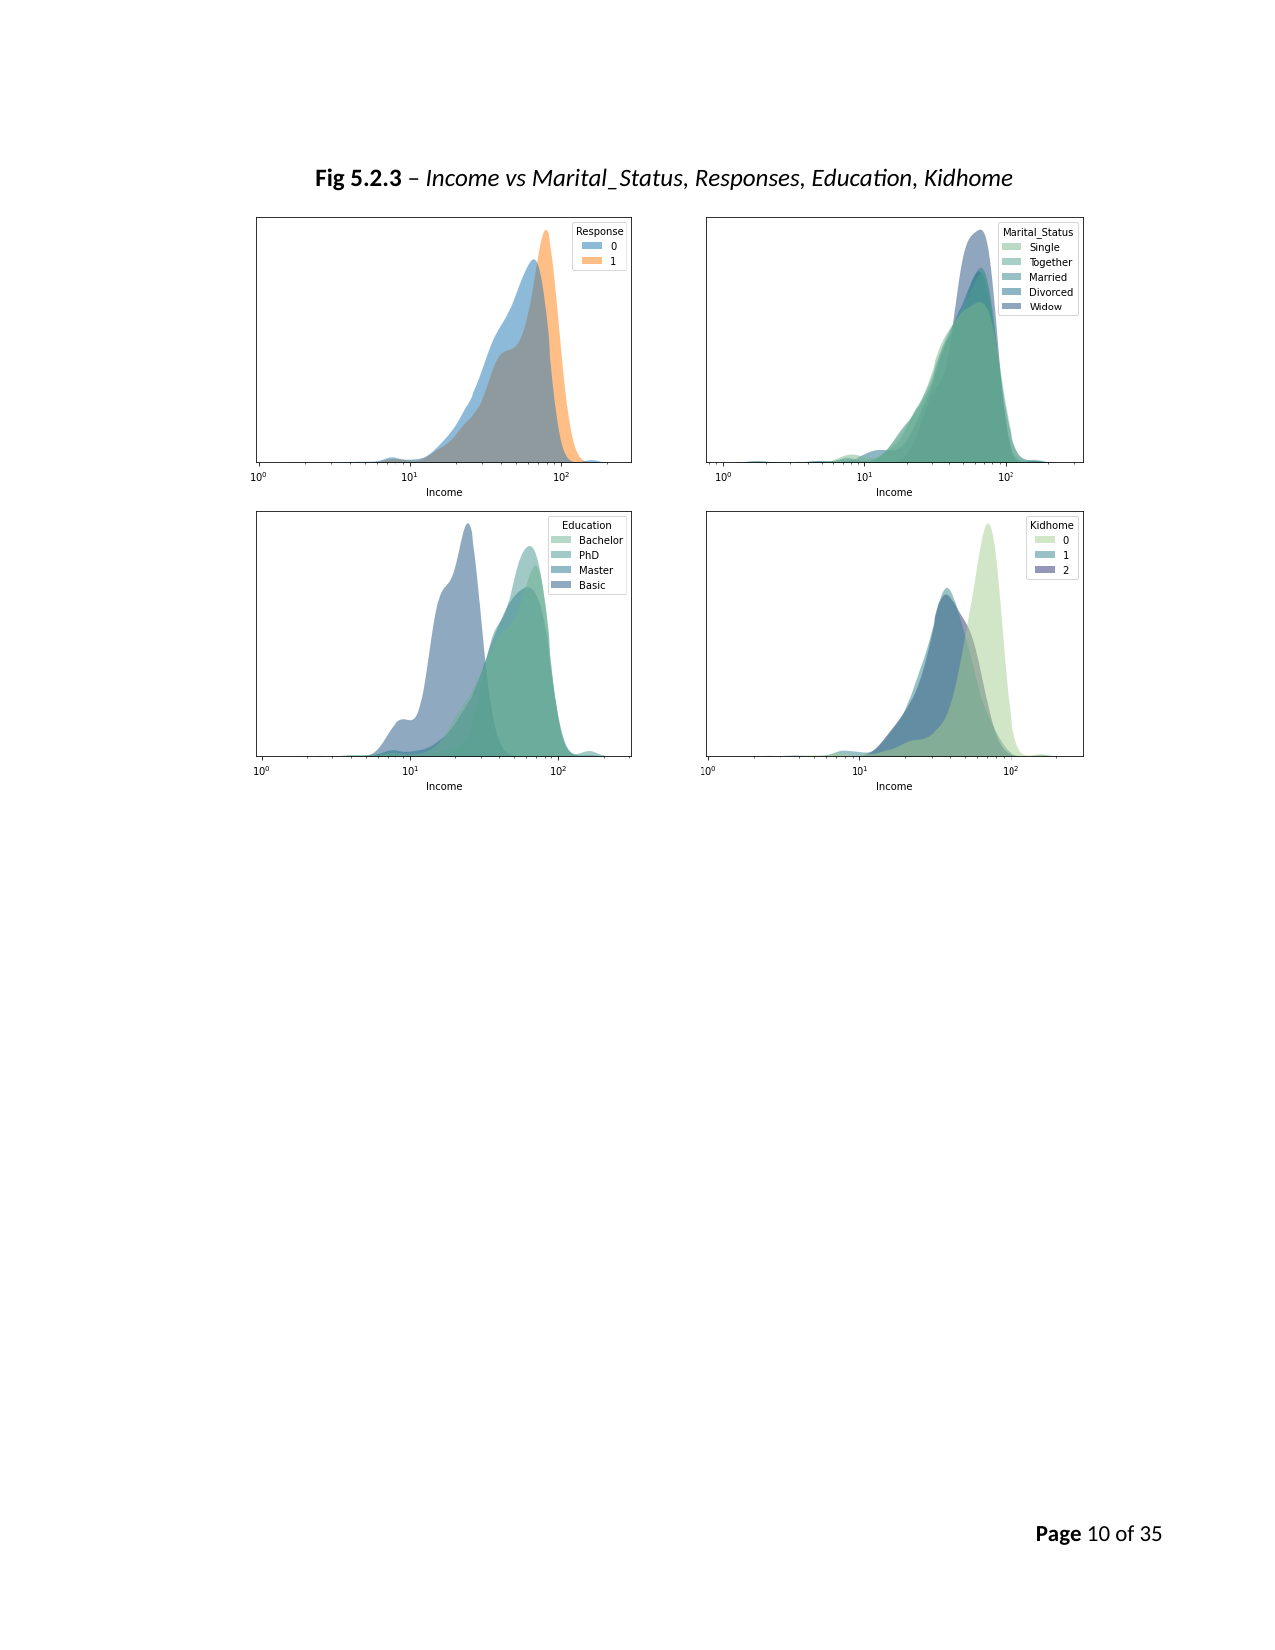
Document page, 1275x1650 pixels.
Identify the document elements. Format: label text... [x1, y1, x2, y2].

picture [242, 211, 1089, 797]
text Fig 5.2.3 – Income vs Marital_Status, Responses, Education, Kidhome [141, 162, 1191, 193]
